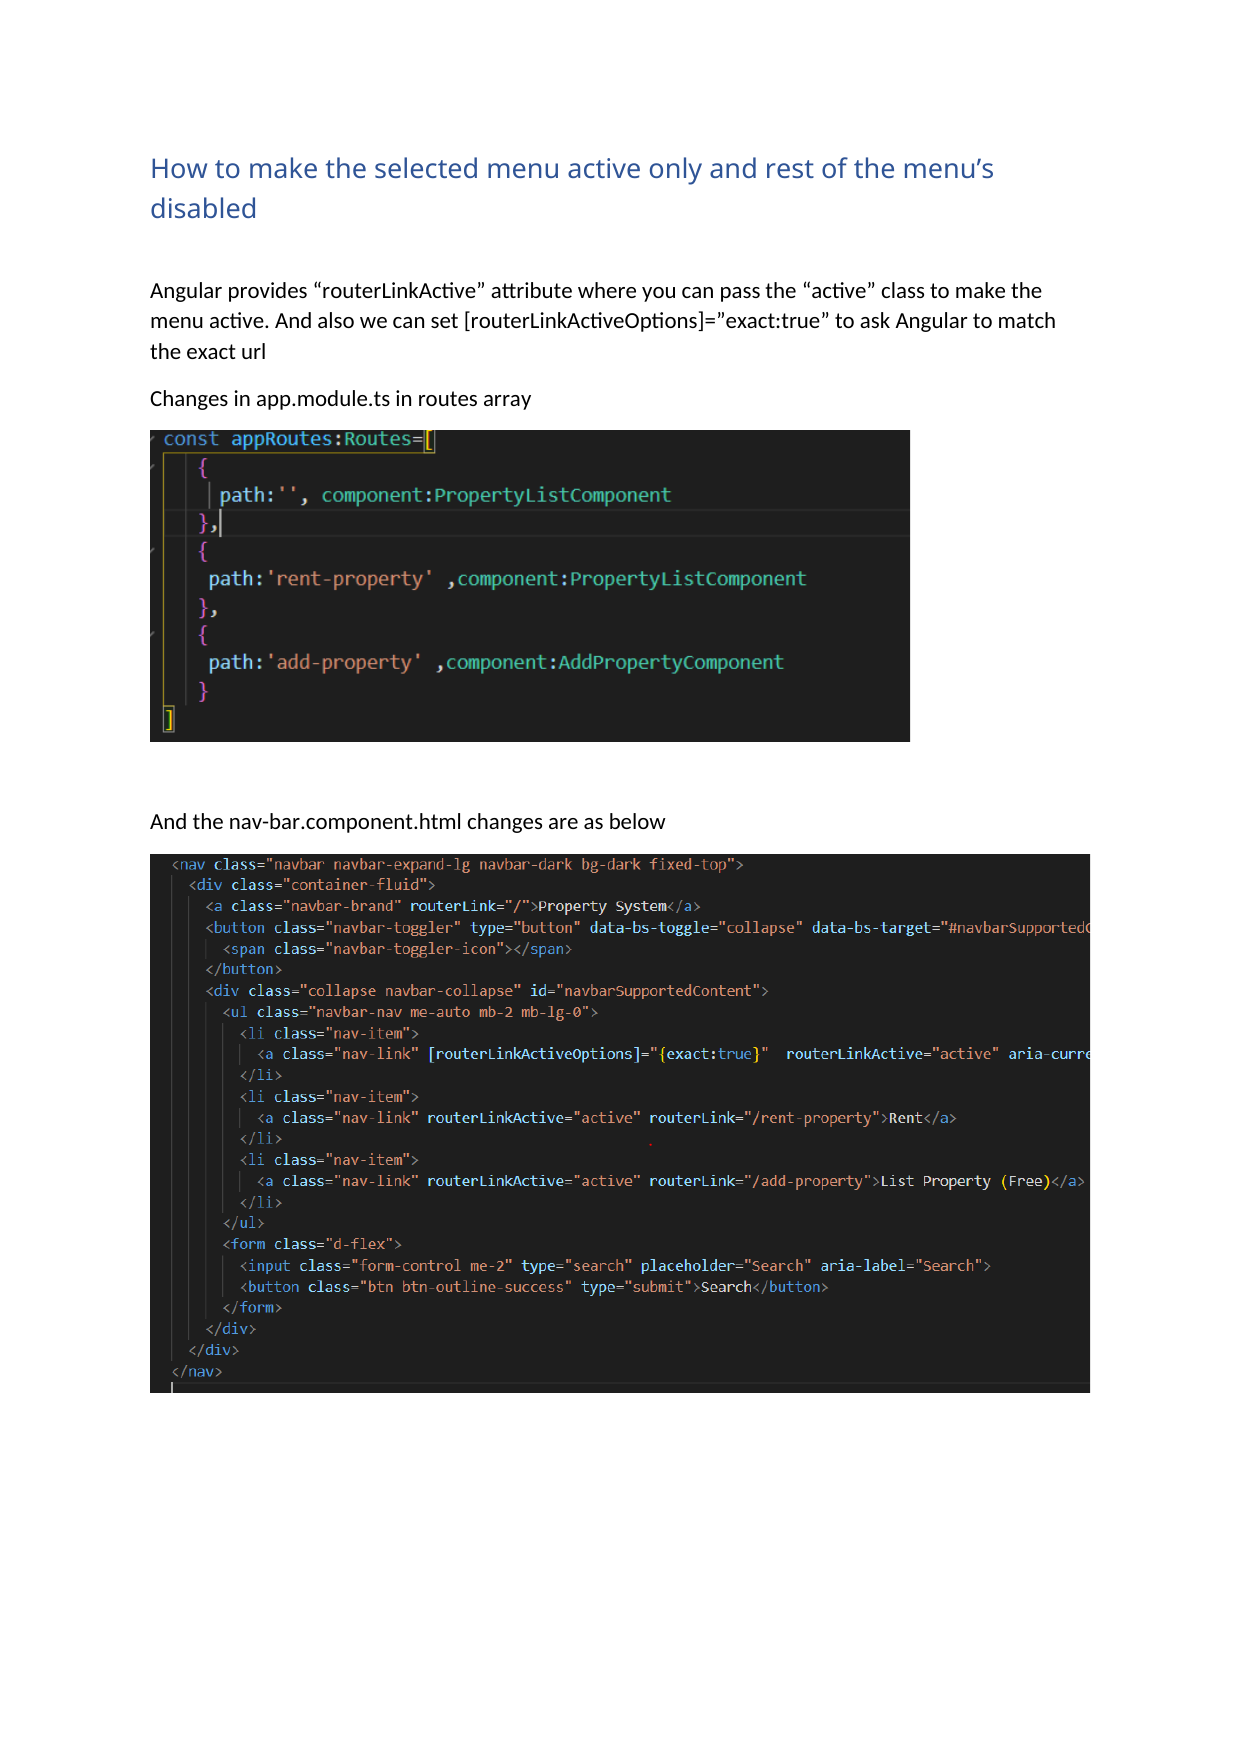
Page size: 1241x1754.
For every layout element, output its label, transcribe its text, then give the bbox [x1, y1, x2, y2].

text Changes in app.module.ts in routes array [150, 384, 1090, 412]
subtitle How to make the selected menu active only and rest of the menu’s disabled [150, 150, 1090, 227]
picture [150, 854, 1091, 1393]
text Angular provides “routerLinkActive” attribute where you can pass the “active” class to make the menu active. And also we can set [routerLinkActiveOptions]=”exact:true” to ask Angular to match the exact url [150, 276, 1090, 365]
picture [150, 430, 911, 742]
text And the nav-bar.component.html changes are as below [150, 807, 1090, 835]
